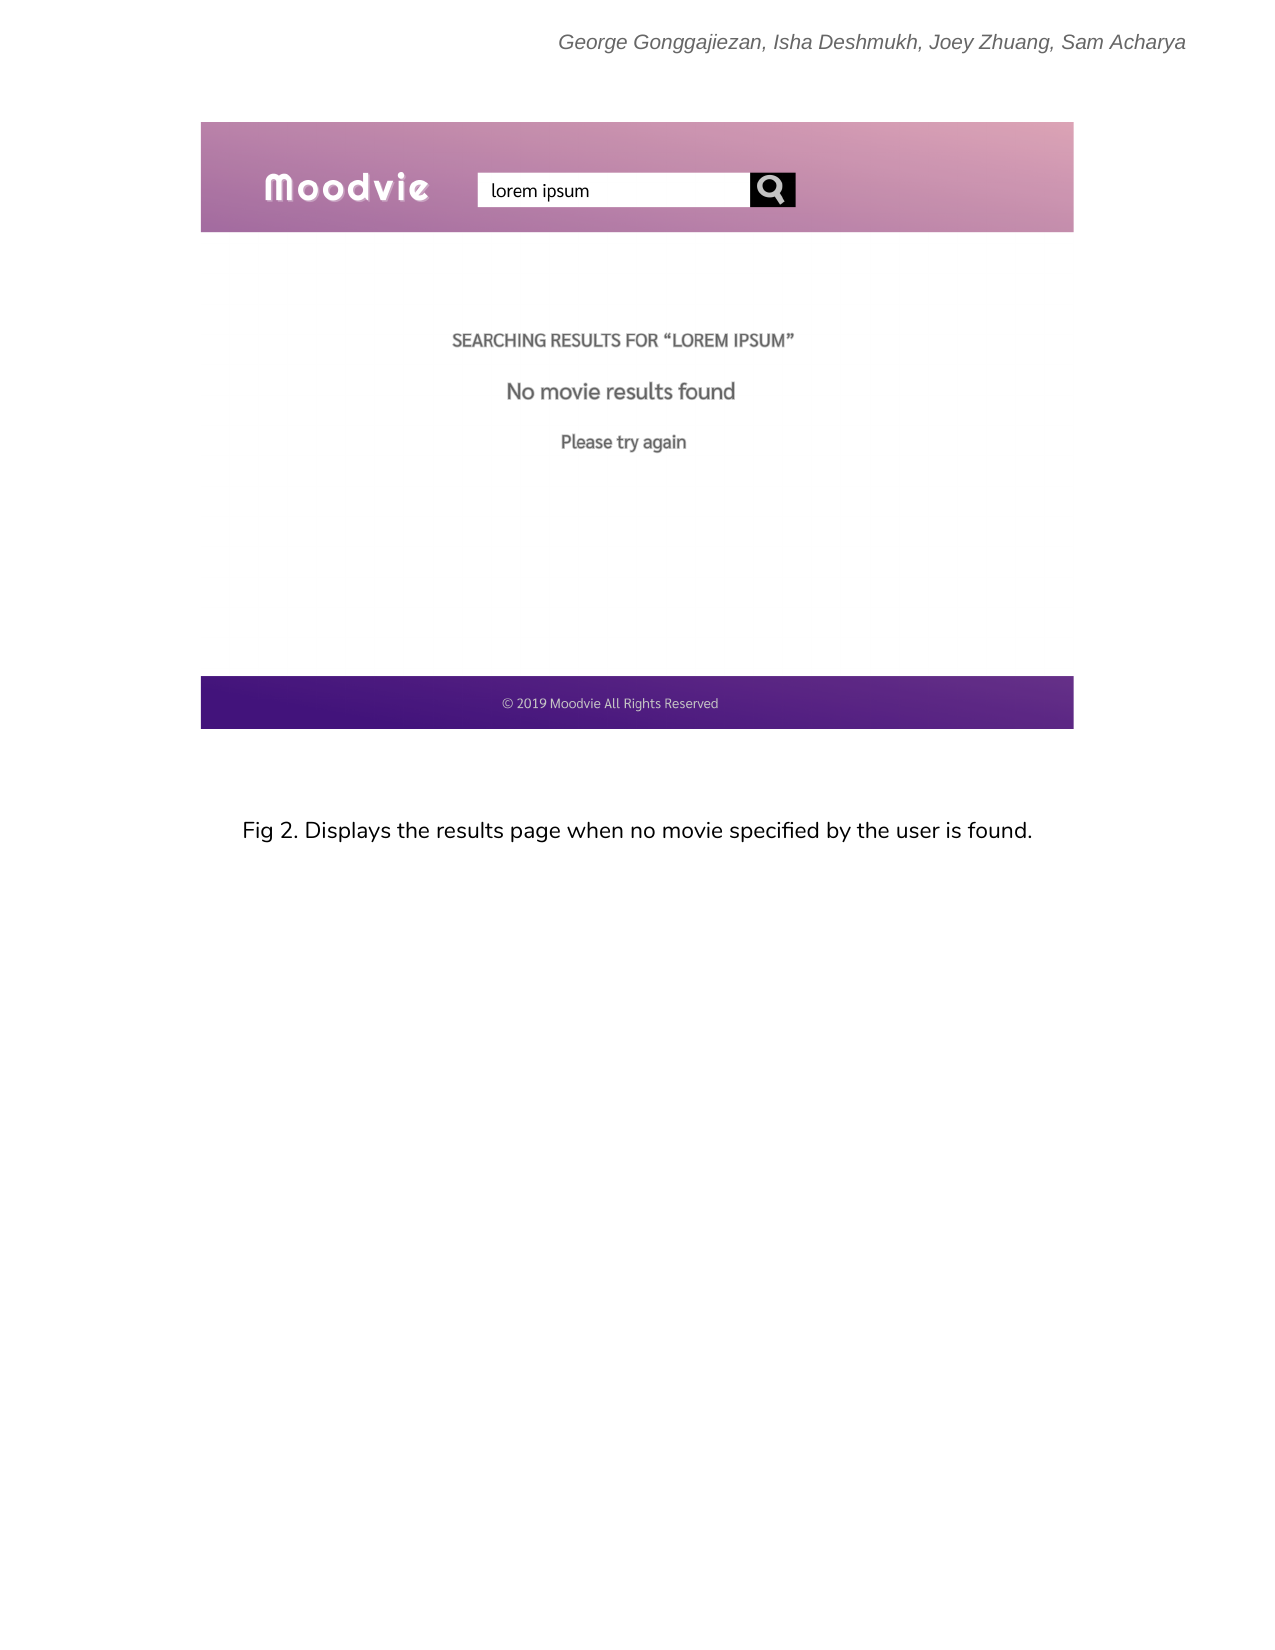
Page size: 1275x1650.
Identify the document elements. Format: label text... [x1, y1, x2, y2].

picture [200, 122, 1074, 729]
text Fig 2. Displays the results page when no movie specified by the user is found. [88, 816, 1186, 847]
